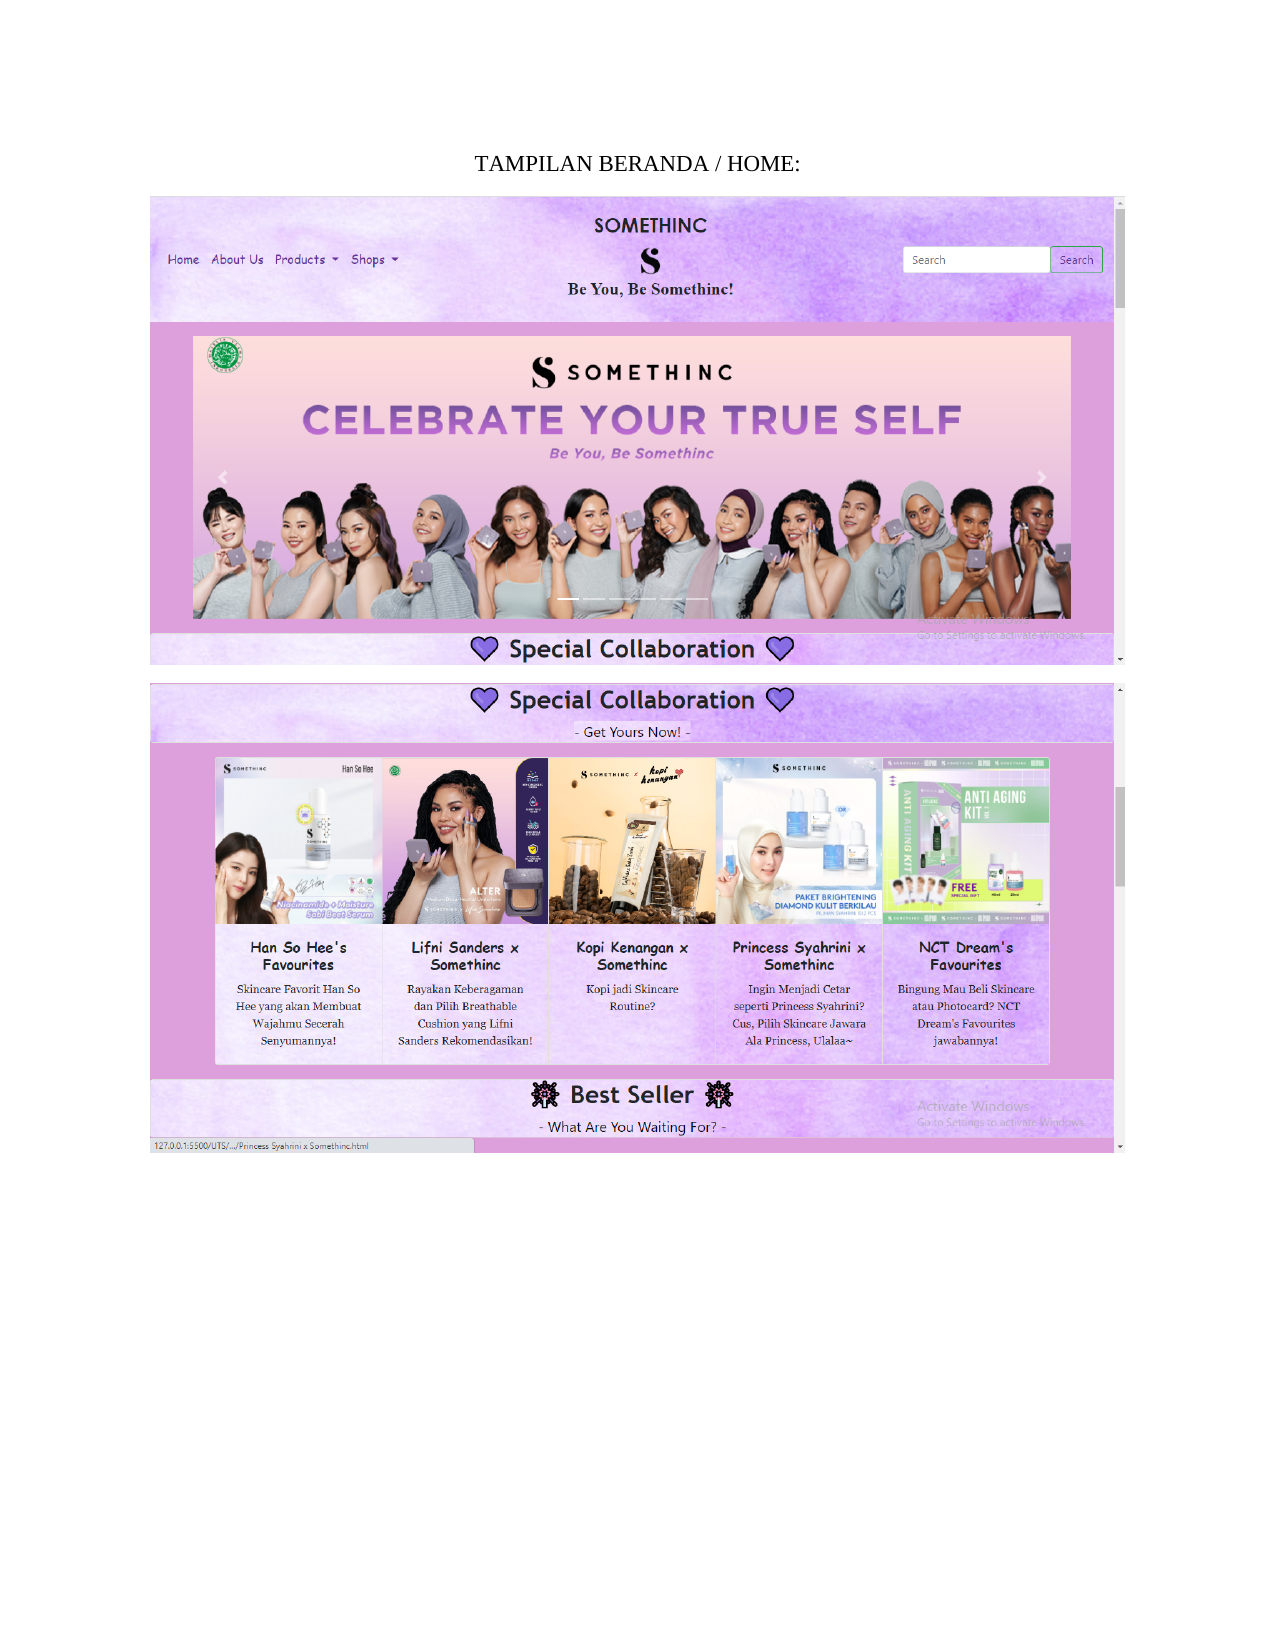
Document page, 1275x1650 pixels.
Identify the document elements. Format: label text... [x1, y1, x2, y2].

picture [150, 683, 1125, 1153]
text TAMPILAN BERANDA / HOME: [150, 150, 1125, 176]
picture [150, 195, 1125, 665]
